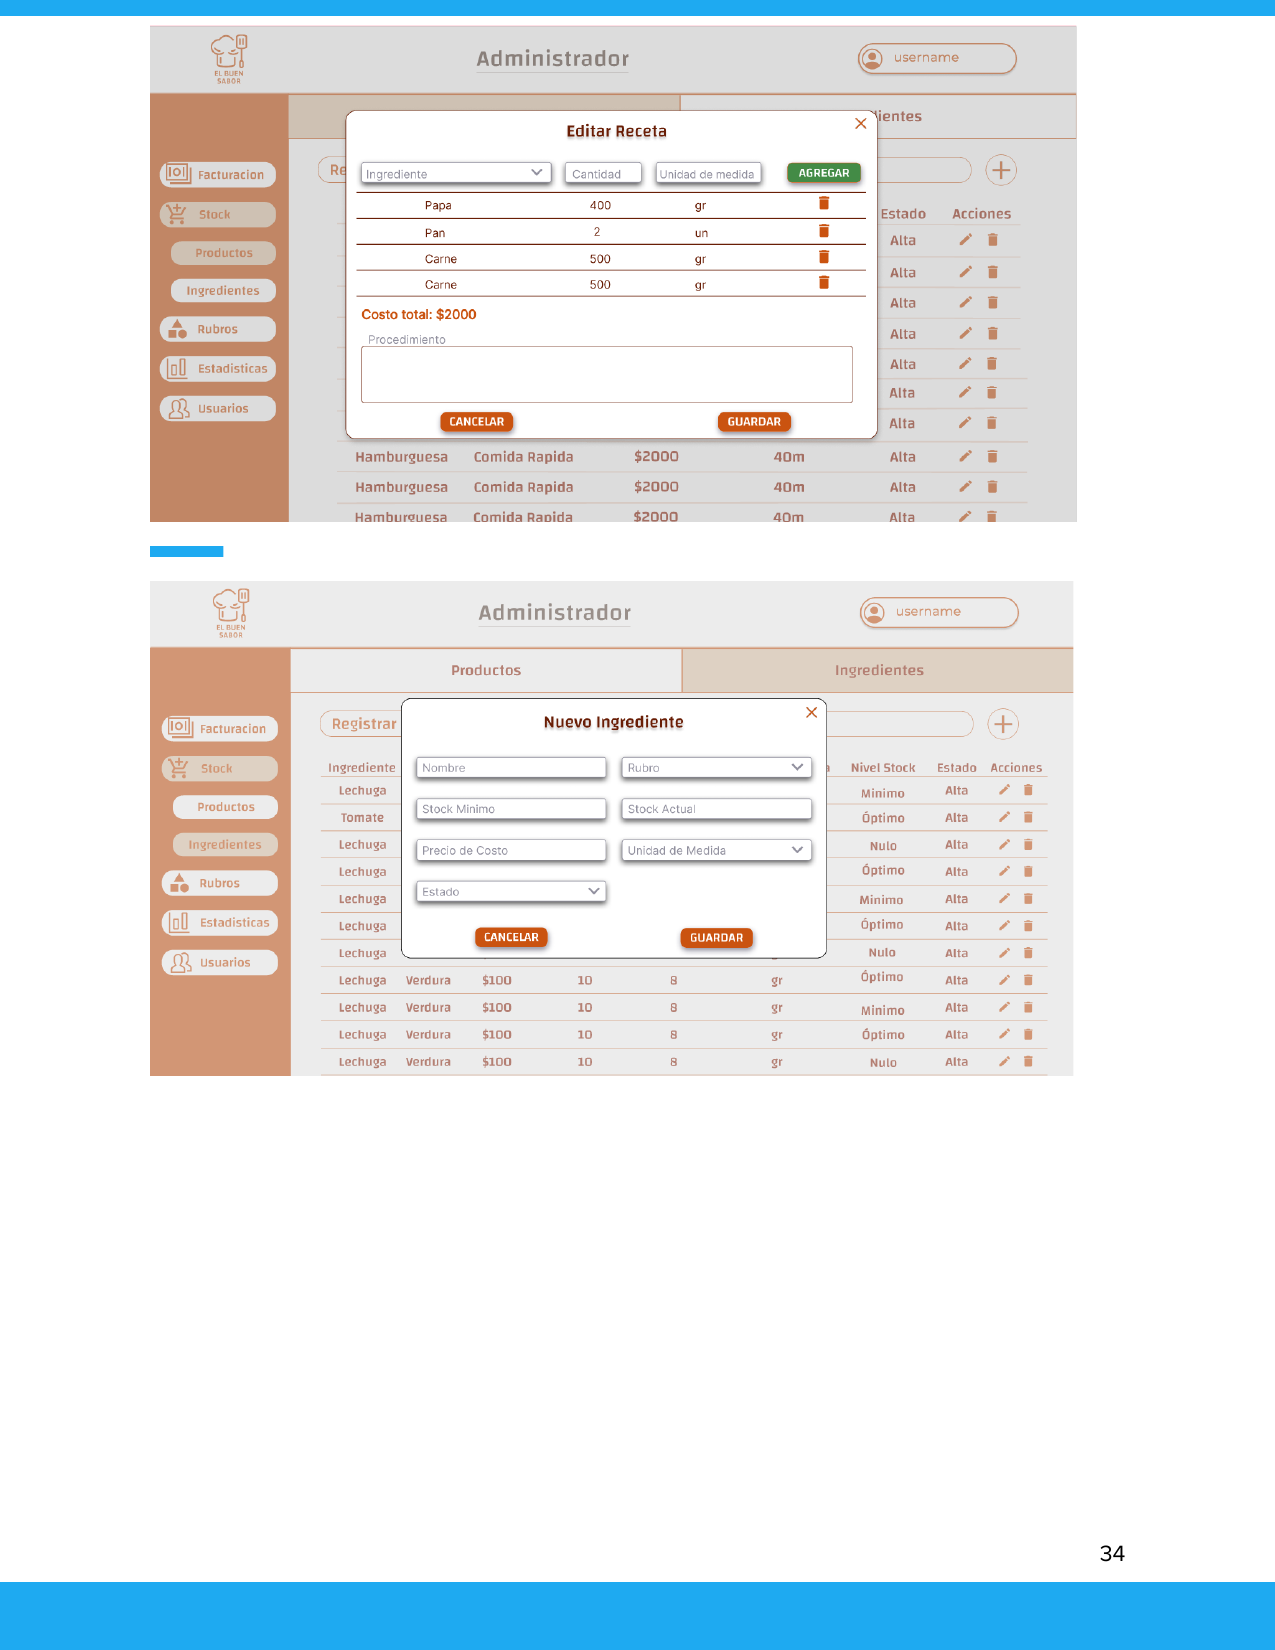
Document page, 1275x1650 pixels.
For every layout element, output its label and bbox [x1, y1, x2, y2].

picture [150, 546, 224, 557]
picture [150, 25, 1077, 522]
picture [0, 0, 1275, 16]
picture [0, 1582, 1275, 1650]
picture [150, 581, 1074, 1076]
